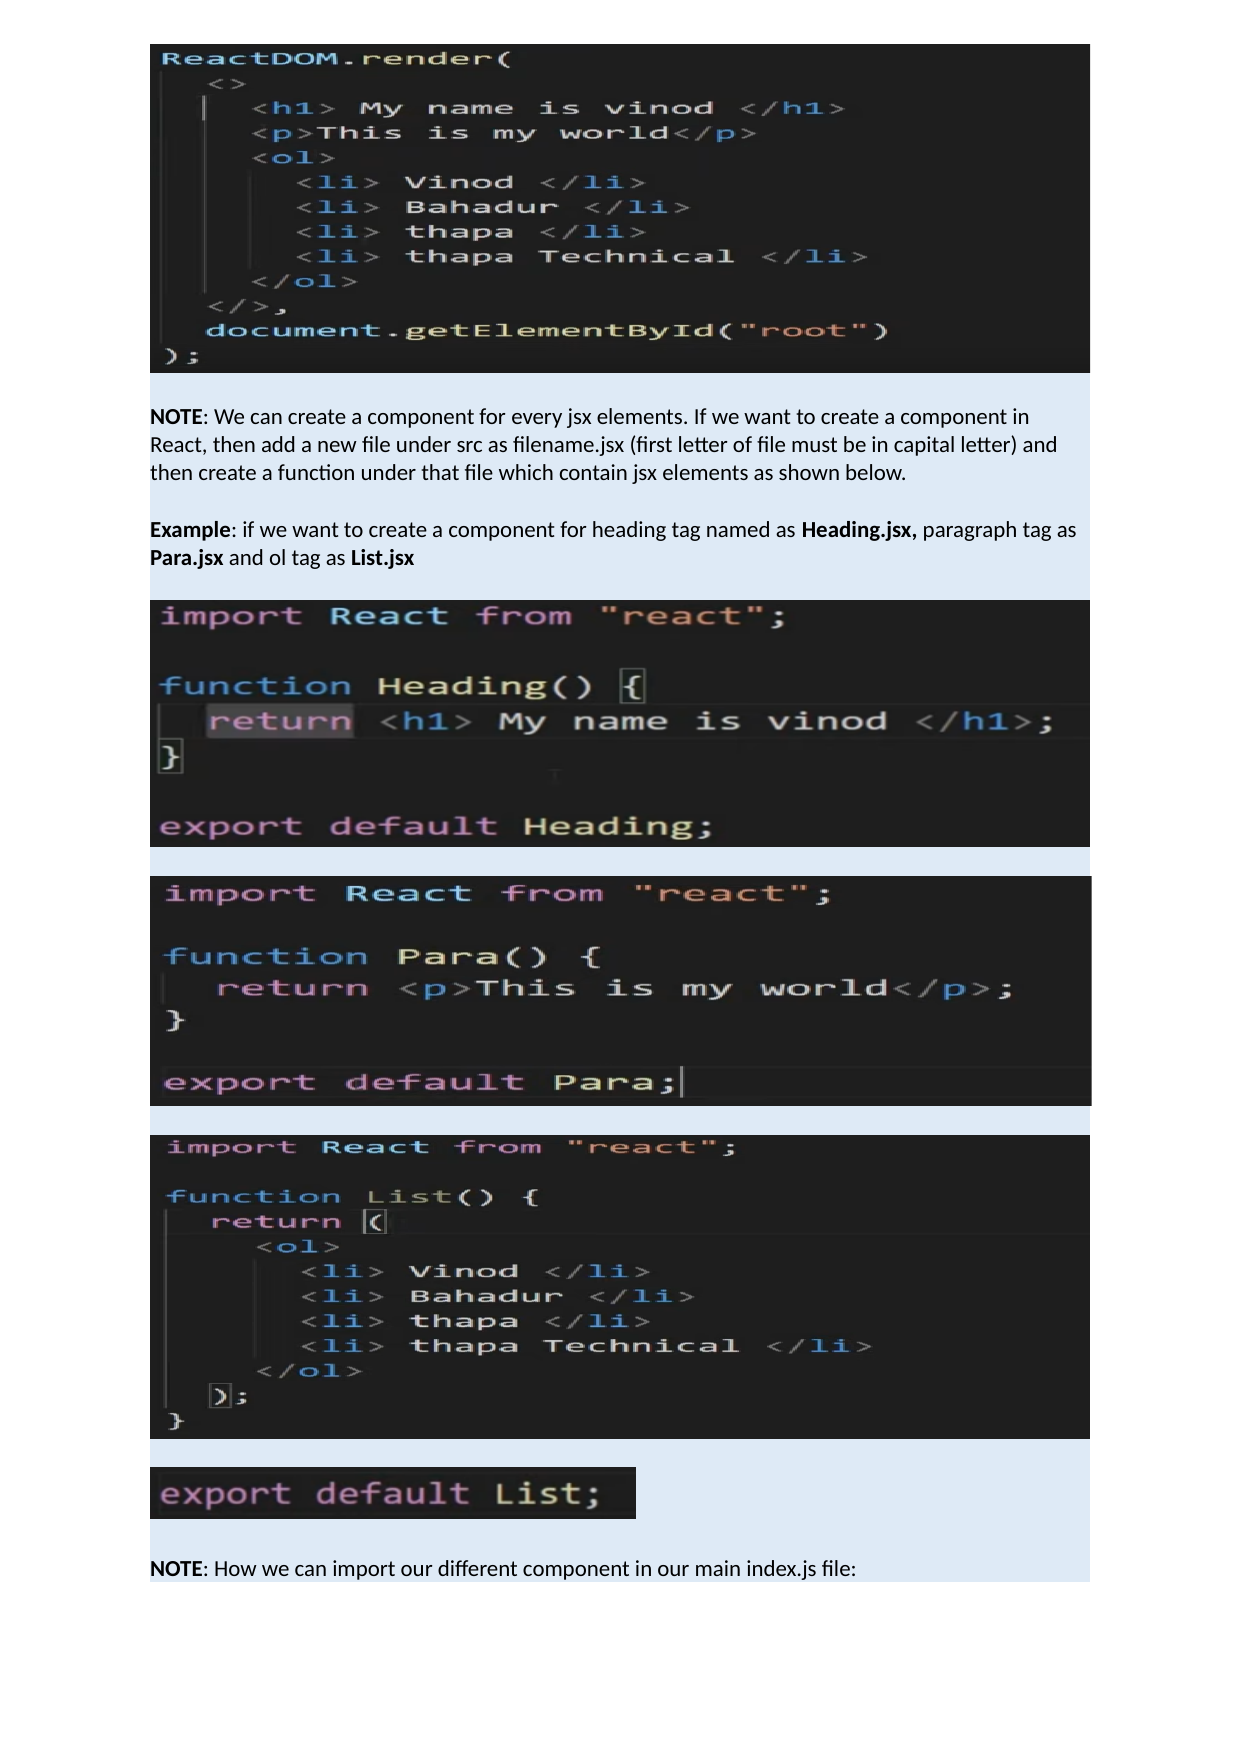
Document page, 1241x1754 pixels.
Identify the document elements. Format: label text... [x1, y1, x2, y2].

subtitle Example: if we want to create a component for heading tag named as Heading.jsx, paragraph tag as Para.jsx and ol tag as List.jsx [150, 515, 1090, 571]
picture [150, 44, 1091, 373]
picture [150, 600, 1090, 847]
picture [150, 1467, 636, 1519]
picture [150, 876, 1092, 1106]
subtitle NOTE: We can create a component for every jsx elements. If we want to create a component in React, then add a new file under src as filename.jsx (first letter of file must be in capital letter) and then create a function under that file which contain jsx elements as shown below. [150, 402, 1090, 486]
picture [150, 1135, 1090, 1439]
subtitle NOTE: How we can import our different component in our main index.js file: [150, 1554, 1090, 1582]
